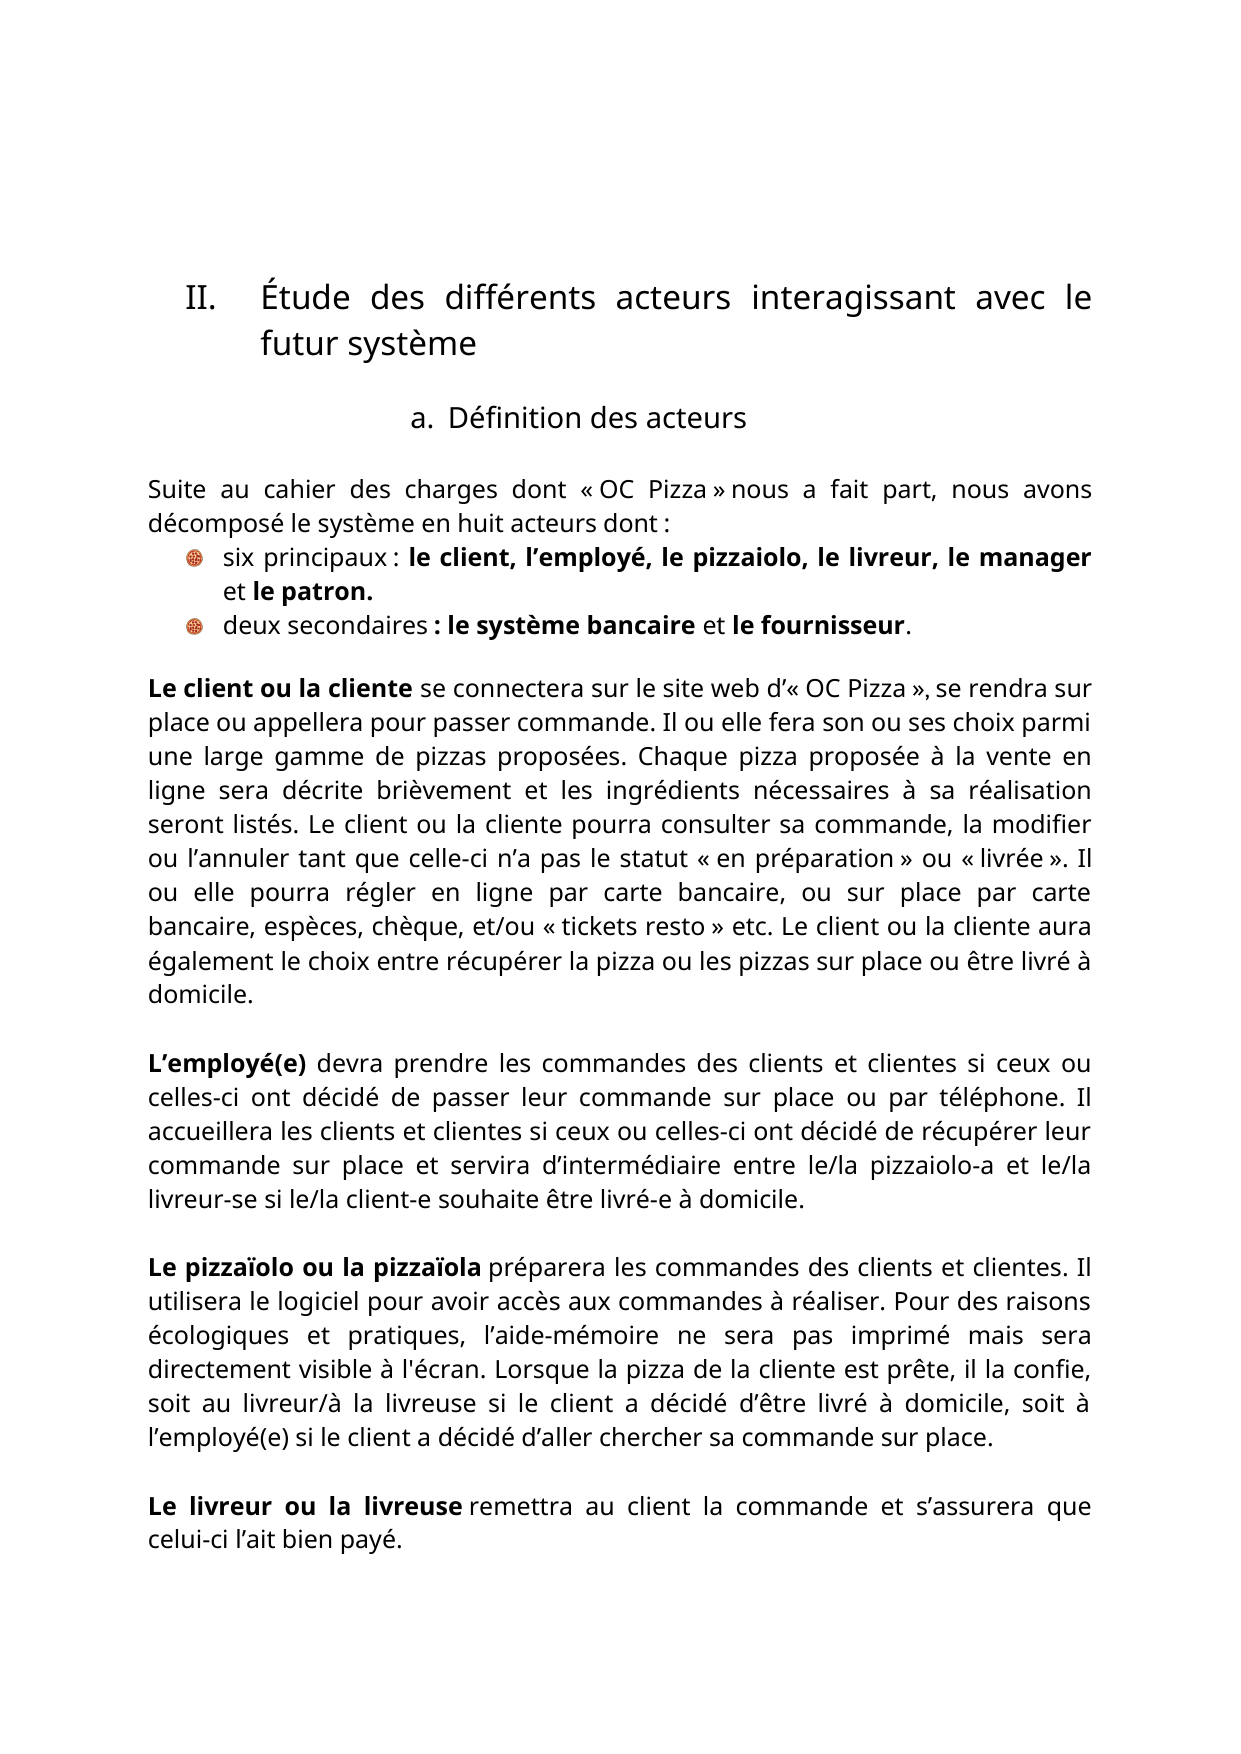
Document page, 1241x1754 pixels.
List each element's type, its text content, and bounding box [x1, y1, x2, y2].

text Le pizzaïolo ou la pizzaïola préparera les commandes des clients et clientes. Il utilisera le logiciel pour avoir accès aux commandes à réaliser. Pour des raisons écologiques et pratiques, l’aide-mémoire ne sera pas imprimé mais sera directement visible à l'écran. Lorsque la pizza de la cliente est prête, il la confie, soit au livreur/à la livreuse si le client a décidé d’être livré à domicile, soit à l’employé(e) si le client a décidé d’aller chercher sa commande sur place. [148, 1250, 1093, 1454]
list deux secondaires : le système bancaire et le fournisseur. [185, 608, 1093, 642]
list six principaux : le client, l’employé, le pizzaiolo, le livreur, le manager et le patron. [185, 540, 1093, 608]
text L’employé(e) devra prendre les commandes des clients et clientes si ceux ou celles-ci ont décidé de passer leur commande sur place ou par téléphone. Il accueillera les clients et clientes si ceux ou celles-ci ont décidé de récupérer leur commande sur place et servira d’intermédiaire entre le/la pizzaiolo-a et le/la livreur-se si le/la client-e souhaite être livré-e à domicile. [148, 1045, 1093, 1216]
picture [186, 549, 203, 567]
text Le livreur ou la livreuse remettra au client la commande et s’assurera que celui-ci l’ait bien payé. [148, 1488, 1093, 1556]
subtitle Définition des acteurs [410, 398, 1093, 437]
text Suite au cahier des charges dont « OC Pizza » nous a fait part, nous avons décomposé le système en huit acteurs dont : [148, 472, 1093, 540]
text Le client ou la cliente se connectera sur le site web d’« OC Pizza », se rendra sur place ou appellera pour passer commande. Il ou elle fera son ou ses choix parmi une large gamme de pizzas proposées. Chaque pizza proposée à la vente en ligne sera décrite brièvement et les ingrédients nécessaires à sa réalisation seront listés. Le client ou la cliente pourra consulter sa commande, la modifier ou l’annuler tant que celle-ci n’a pas le statut « en préparation » ou « livrée ». Il ou elle pourra régler en ligne par carte bancaire, ou sur place par carte bancaire, espèces, chèque, et/ou « tickets resto » etc. Le client ou la cliente aura également le choix entre récupérer la pizza ou les pizzas sur place ou être livré à domicile. [148, 671, 1093, 1011]
picture [186, 618, 203, 635]
subtitle Étude des différents acteurs interagissant avec le futur système [185, 274, 1093, 365]
